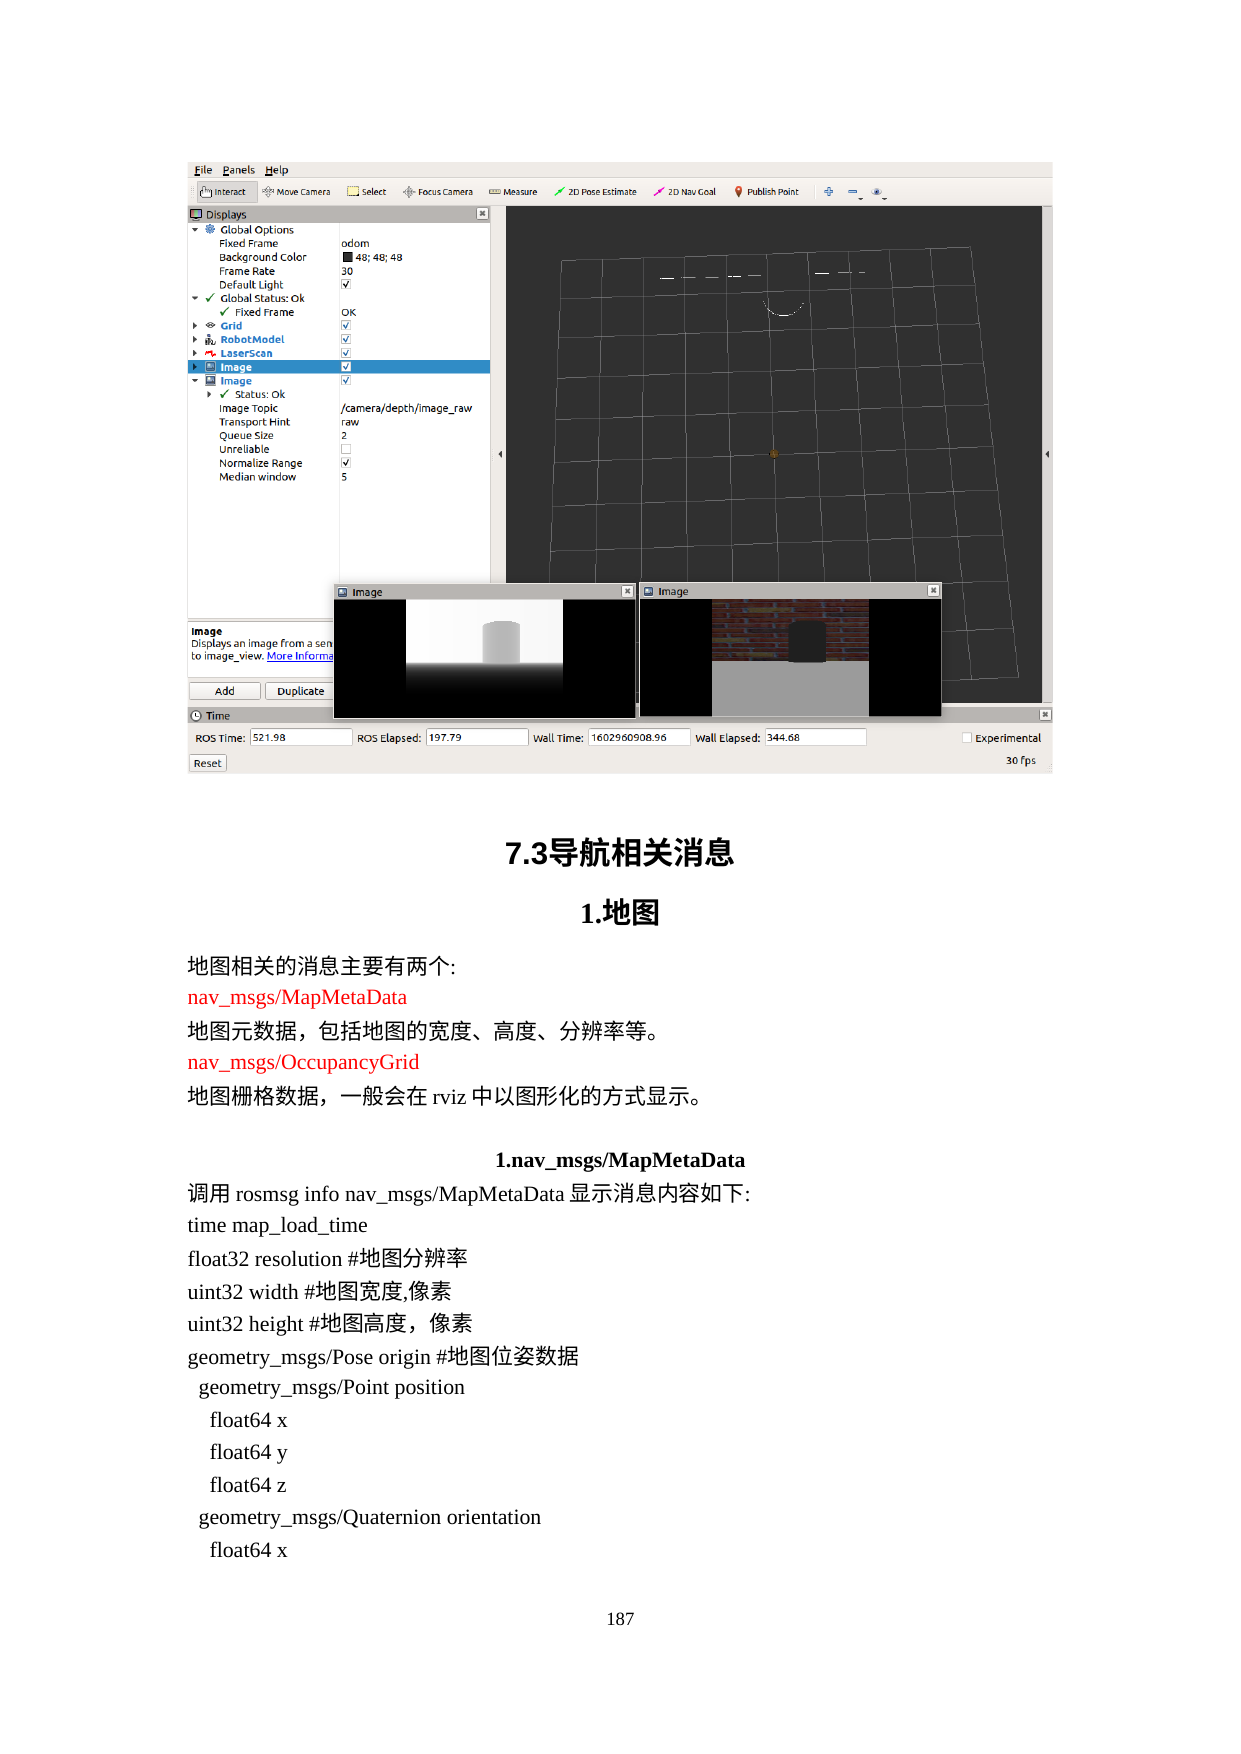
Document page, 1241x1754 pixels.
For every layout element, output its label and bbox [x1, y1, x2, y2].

picture [187, 162, 1053, 774]
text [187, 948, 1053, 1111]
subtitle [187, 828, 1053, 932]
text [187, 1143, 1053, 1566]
